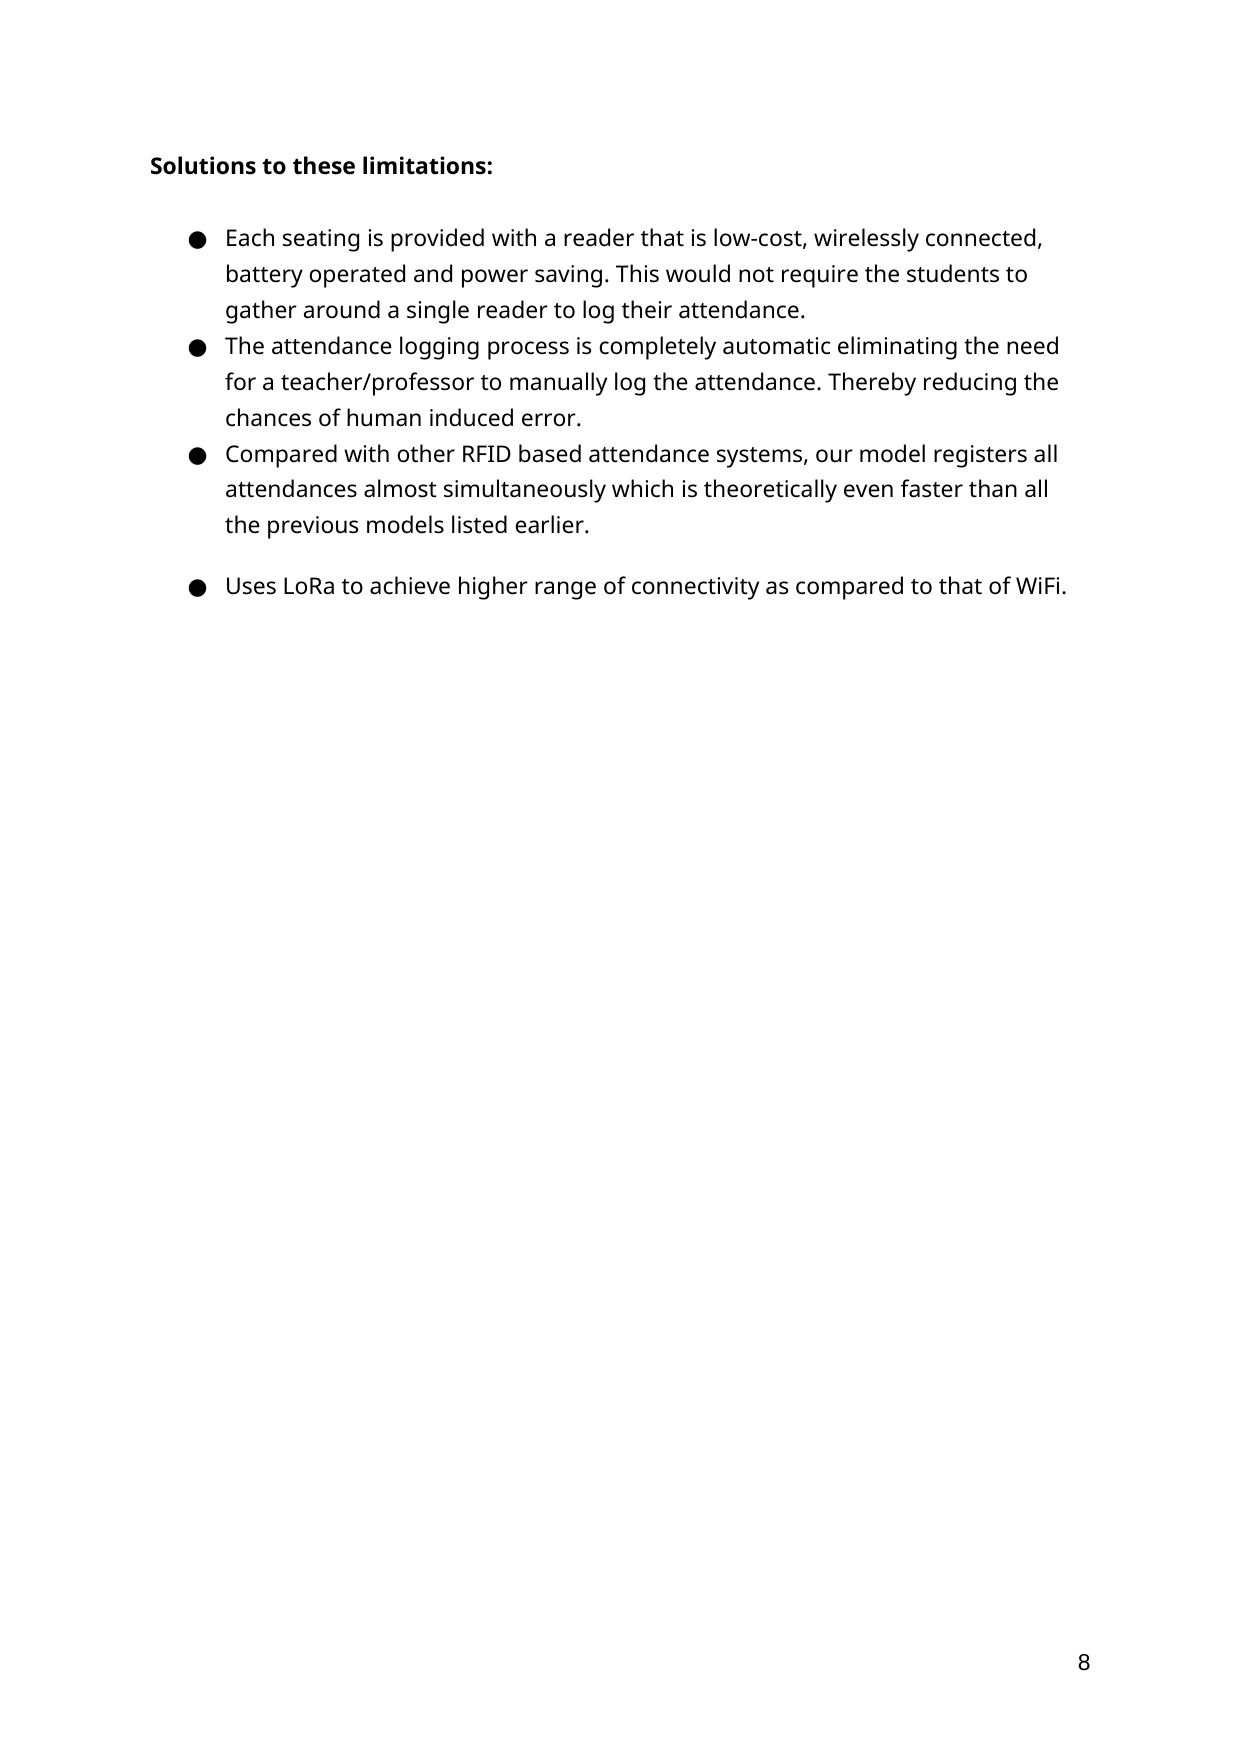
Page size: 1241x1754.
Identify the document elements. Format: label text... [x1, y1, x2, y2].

text Solutions to these limitations: [150, 150, 1090, 181]
list Each seating is provided with a reader that is low-cost, wirelessly connected, battery operated and power saving. This would not require the students to gather around a single reader to log their attendance. [187, 222, 1090, 325]
list Compared with other RFID based attendance systems, our model registers all attendances almost simultaneously which is theoretically even faster than all the previous models listed earlier. [187, 437, 1090, 541]
list Uses LoRa to achieve higher range of connectivity as compared to that of WiFi. [187, 570, 1090, 602]
list The attendance logging process is completely automatic eliminating the need for a teacher/professor to manually log the attendance. Thereby reducing the chances of human induced error. [187, 330, 1090, 433]
